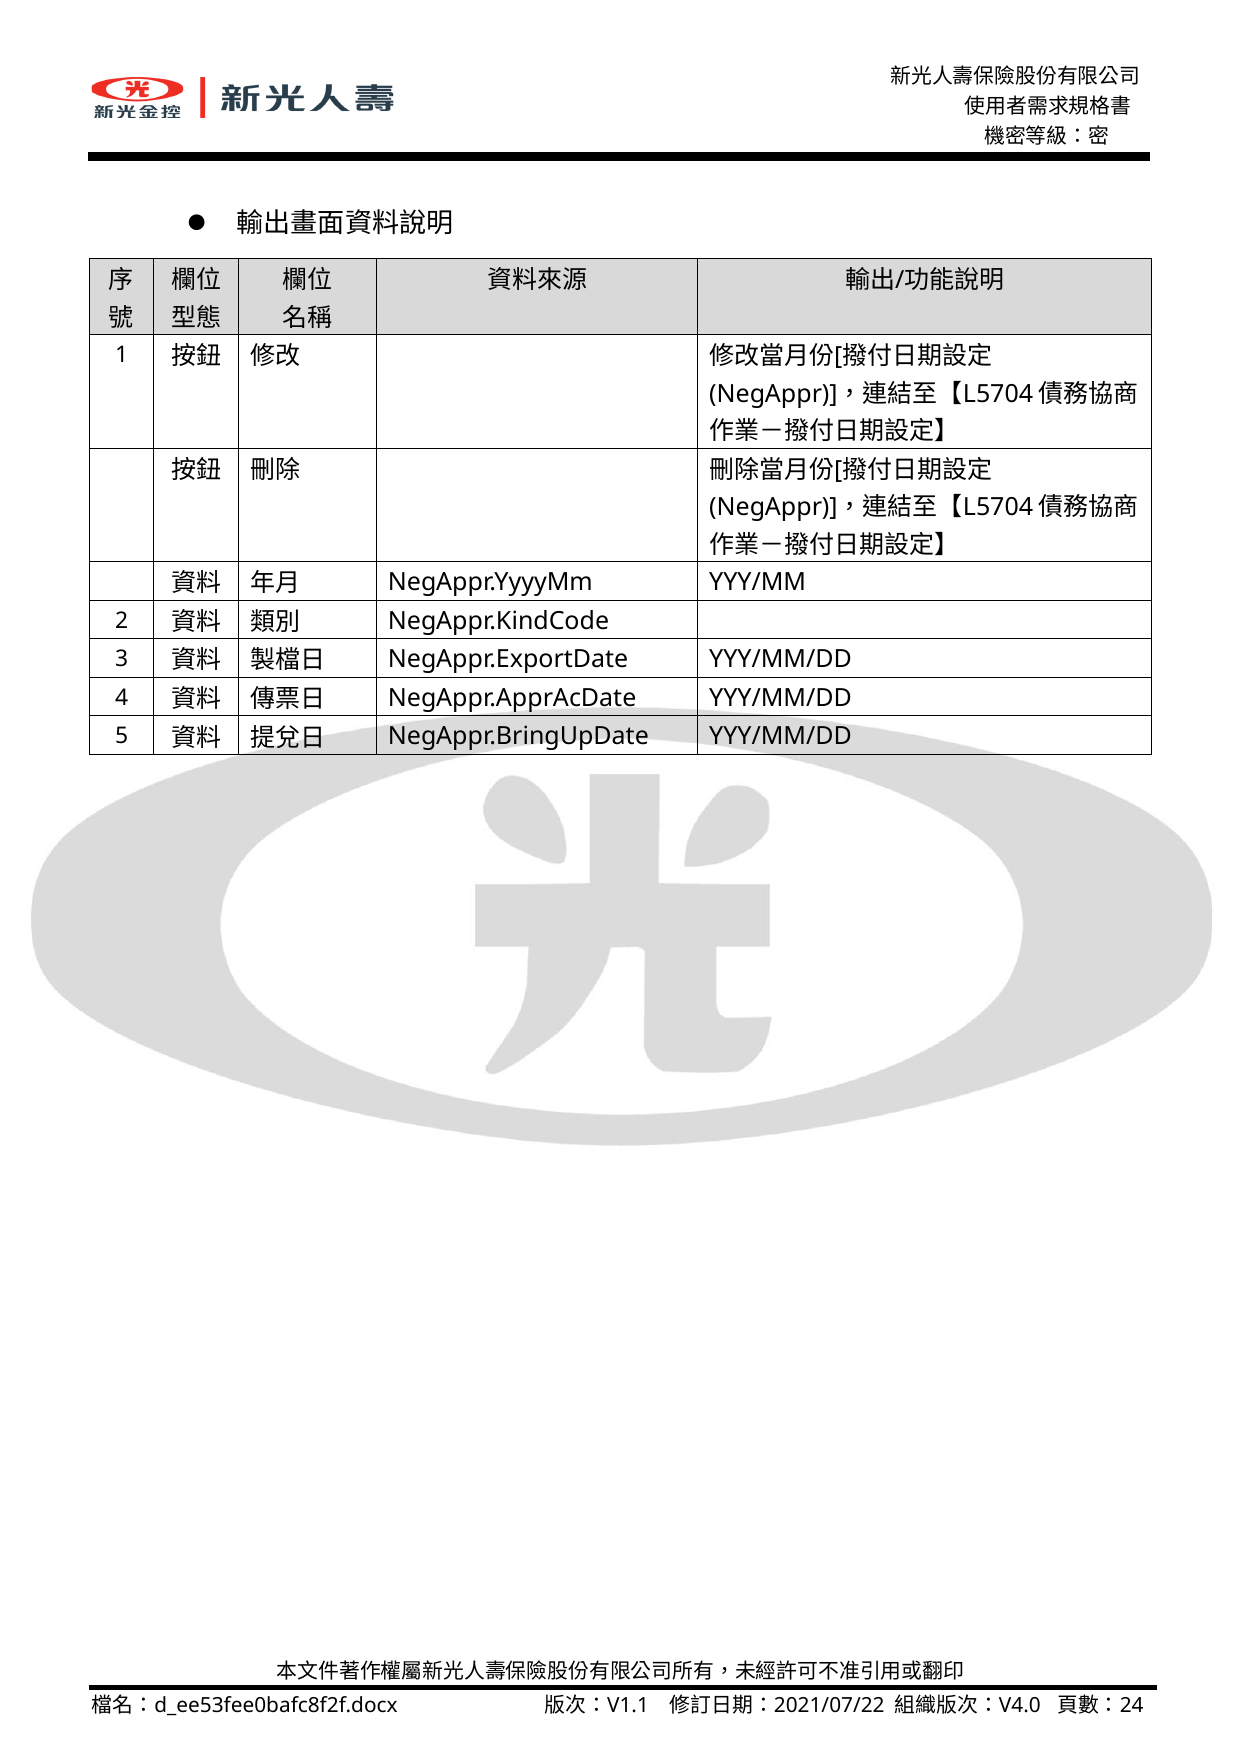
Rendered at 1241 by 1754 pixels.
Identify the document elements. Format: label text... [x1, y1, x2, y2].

table_cell [90, 449, 153, 561]
table_cell NegAppr.ExportDate [377, 639, 697, 677]
table_cell 修改 [239, 335, 376, 448]
table_cell 資料 [154, 716, 238, 754]
picture [91, 61, 417, 118]
table_header 資料來源 [377, 259, 697, 334]
table_cell 刪除 [239, 449, 376, 561]
table_cell [377, 449, 697, 561]
table_cell 提兌日 [239, 716, 376, 754]
table_cell 資料 [154, 639, 238, 677]
table_cell 傳票日 [239, 678, 376, 715]
picture [25, 699, 1215, 1152]
table_cell YYY/MM/DD [698, 716, 1151, 754]
table_header 欄位 型態 [154, 259, 238, 334]
list 輸出畫面資料說明 [186, 183, 1152, 258]
table_cell 資料 [154, 678, 238, 715]
table_cell 年月 [239, 562, 376, 600]
table_cell 修改當月份[撥付日期設定(NegAppr)]，連結至【L5704債務協商作業－撥付日期設定】 [698, 335, 1151, 448]
table_cell 5 [90, 716, 153, 754]
table_cell 資料 [154, 562, 238, 600]
table_cell 按鈕 [154, 449, 238, 561]
table_cell YYY/MM [698, 562, 1151, 600]
table_cell [90, 562, 153, 600]
table_cell [698, 601, 1151, 638]
table_header 欄位 名稱 [239, 259, 376, 334]
table_header 序號 [90, 259, 153, 334]
table_cell 4 [90, 678, 153, 715]
table_cell 類別 [239, 601, 376, 638]
table_cell 刪除當月份[撥付日期設定(NegAppr)]，連結至【L5704債務協商作業－撥付日期設定】 [698, 449, 1151, 561]
table_cell 按鈕 [154, 335, 238, 448]
table_cell 3 [90, 639, 153, 677]
table_cell 2 [90, 601, 153, 638]
table_cell NegAppr.YyyyMm [377, 562, 697, 600]
table_cell NegAppr.KindCode [377, 601, 697, 638]
table_cell 1 [90, 335, 153, 448]
table_cell NegAppr.ApprAcDate [377, 678, 697, 715]
table_cell YYY/MM/DD [698, 639, 1151, 677]
table_cell [377, 335, 697, 448]
table_header 輸出/功能說明 [698, 259, 1151, 334]
table_cell 資料 [154, 601, 238, 638]
table_cell YYY/MM/DD [698, 678, 1151, 715]
table_cell 製檔日 [239, 639, 376, 677]
table_cell NegAppr.BringUpDate [377, 716, 697, 754]
